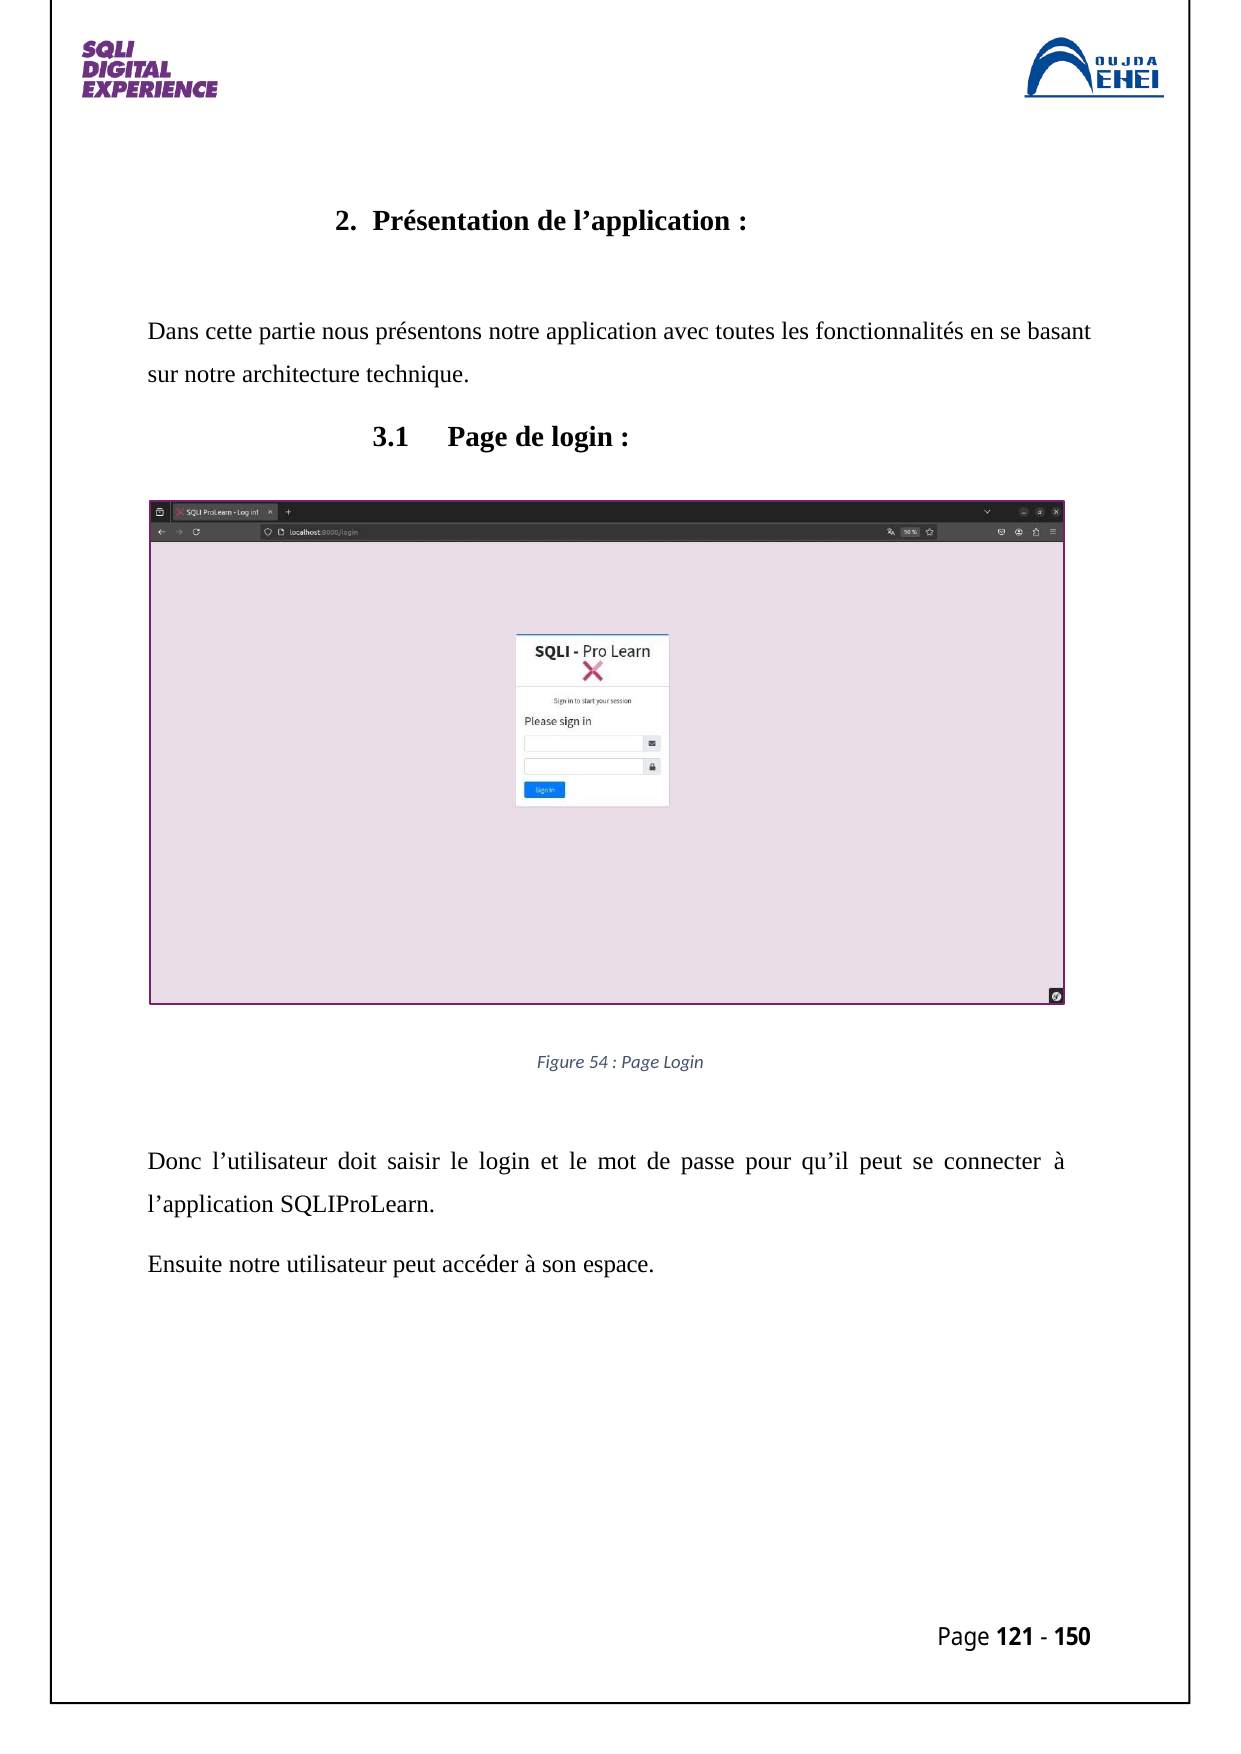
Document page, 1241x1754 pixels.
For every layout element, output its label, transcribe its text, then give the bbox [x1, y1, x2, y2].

subtitle Page de login : [372, 419, 1226, 453]
subtitle Présentation de l’application : [335, 203, 1226, 237]
text Donc l’utilisateur doit saisir le login et le mot de passe pour qu’il peut se connecter à l’application SQLIProLearn. [147, 1146, 1094, 1218]
text Dans cette partie nous présentons notre application avec toutes les fonctionnalités en se basant sur notre architecture technique. [147, 316, 1094, 388]
picture [81, 40, 218, 98]
picture [151, 502, 1063, 1003]
text Ensuite notre utilisateur peut accéder à son espace. [147, 1249, 1226, 1278]
text Figure 54 : Page Login [29, 1051, 1211, 1073]
picture [1024, 37, 1164, 98]
